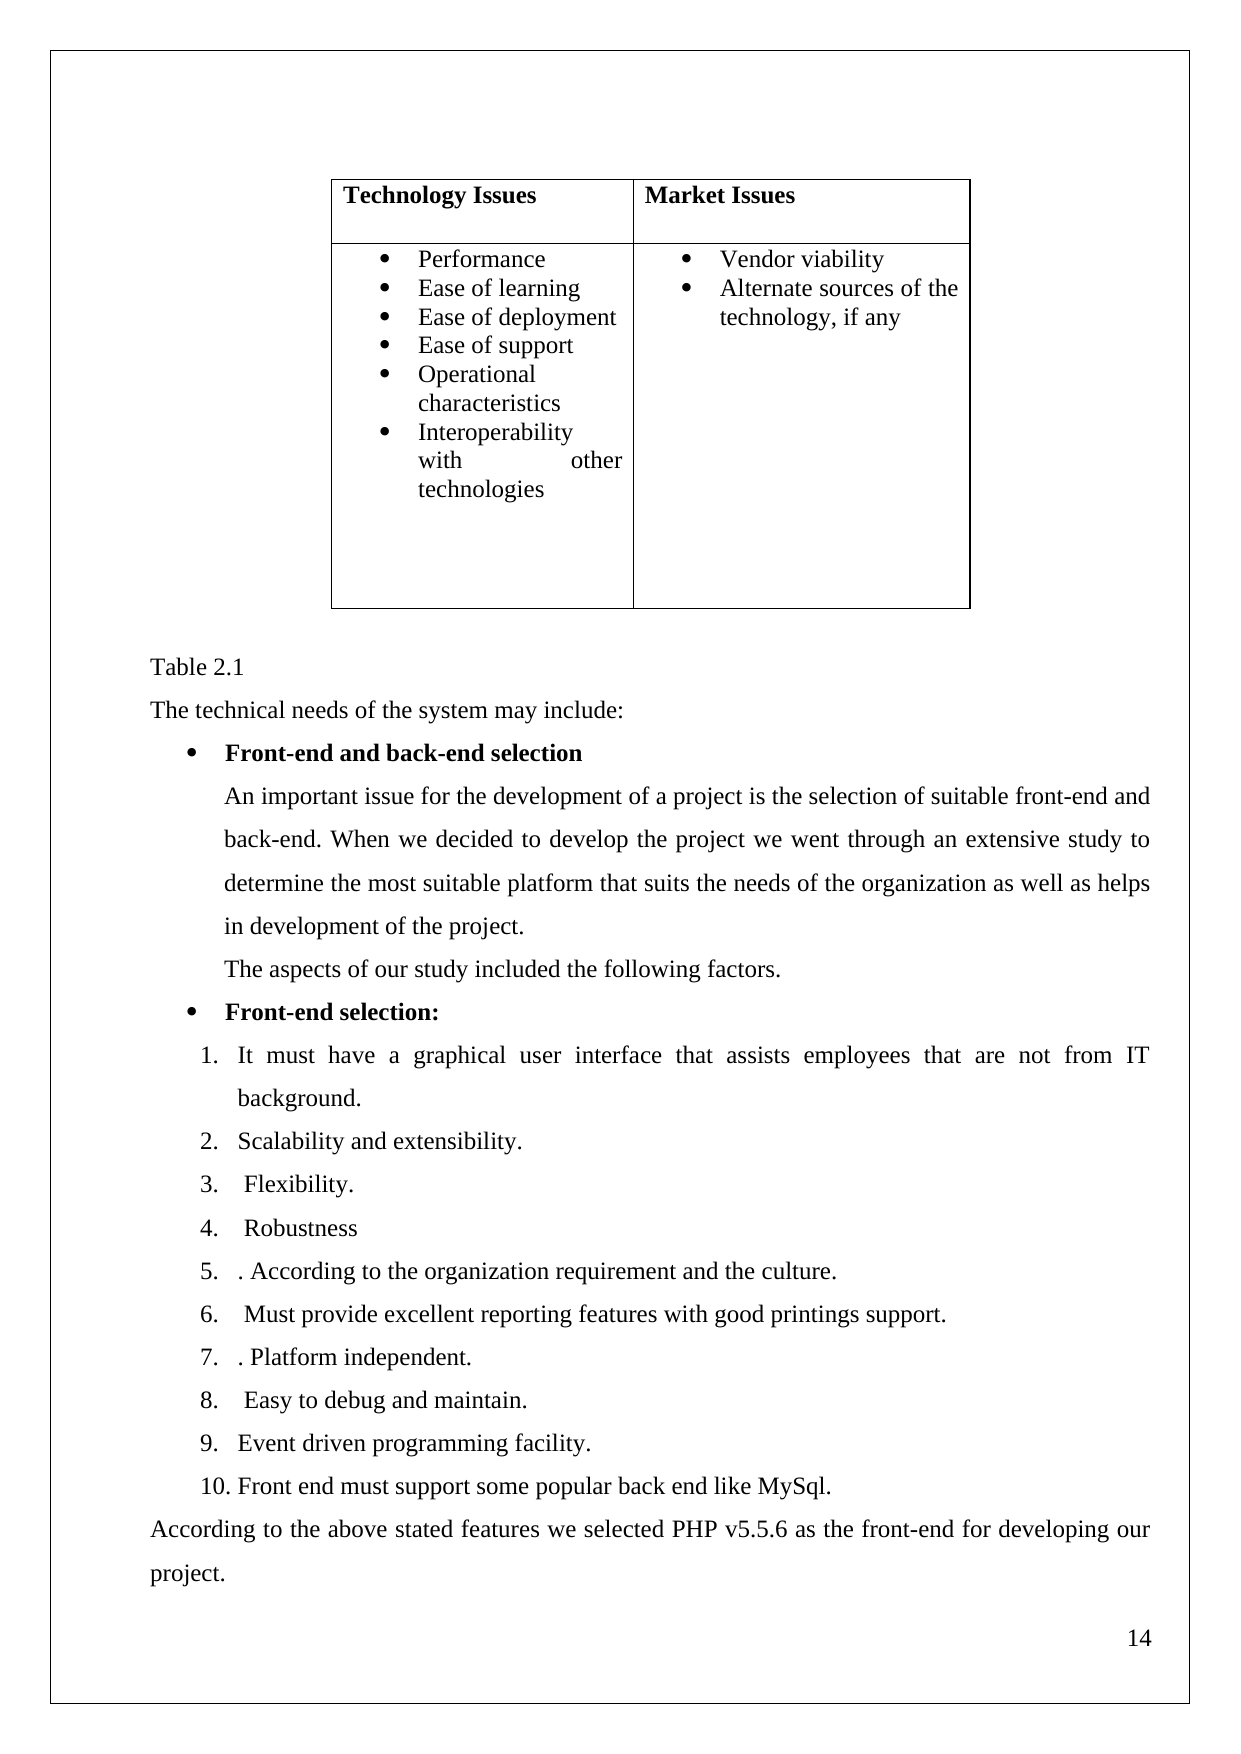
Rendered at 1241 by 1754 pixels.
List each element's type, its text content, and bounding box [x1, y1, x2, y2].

table_header Market Issues [634, 180, 969, 243]
list Front-end selection: [187, 997, 1152, 1026]
text An important issue for the development of a project is the selection of suitable front-end and back-end. When we decided to develop the project we went through an extensive study to determine the most suitable platform that suits the needs of the organization as well as helps in development of the project. [224, 781, 1152, 939]
list Must provide excellent reporting features with good printings support. [200, 1299, 1152, 1328]
text Table 2.1 [150, 652, 1152, 681]
text According to the above stated features we selected PHP v5.5.6 as the front-end for developing our project. [150, 1514, 1152, 1586]
list Easy to debug and maintain. [200, 1385, 1152, 1414]
list Robustness [200, 1213, 1152, 1241]
list Front-end and back-end selection [187, 738, 1152, 767]
list It must have a graphical user interface that assists employees that are not from IT background. [200, 1040, 1152, 1112]
text The technical needs of the system may include: [150, 695, 1152, 724]
table_header Technology Issues [332, 180, 633, 243]
list Front end must support some popular back end like MySql. [200, 1471, 1152, 1500]
list Event driven programming facility. [200, 1428, 1152, 1457]
table_cell Vendor viability Alternate sources of the technology, if any [634, 244, 969, 608]
text The aspects of our study included the following factors. [224, 954, 1152, 983]
table_cell Performance Ease of learning Ease of deployment Ease of support Operational characteristics Interoperability with other technologies [332, 244, 633, 608]
list Flexibility. [200, 1169, 1152, 1198]
list Scalability and extensibility. [200, 1126, 1152, 1155]
list . According to the organization requirement and the culture. [200, 1256, 1152, 1284]
list . Platform independent. [200, 1342, 1152, 1371]
